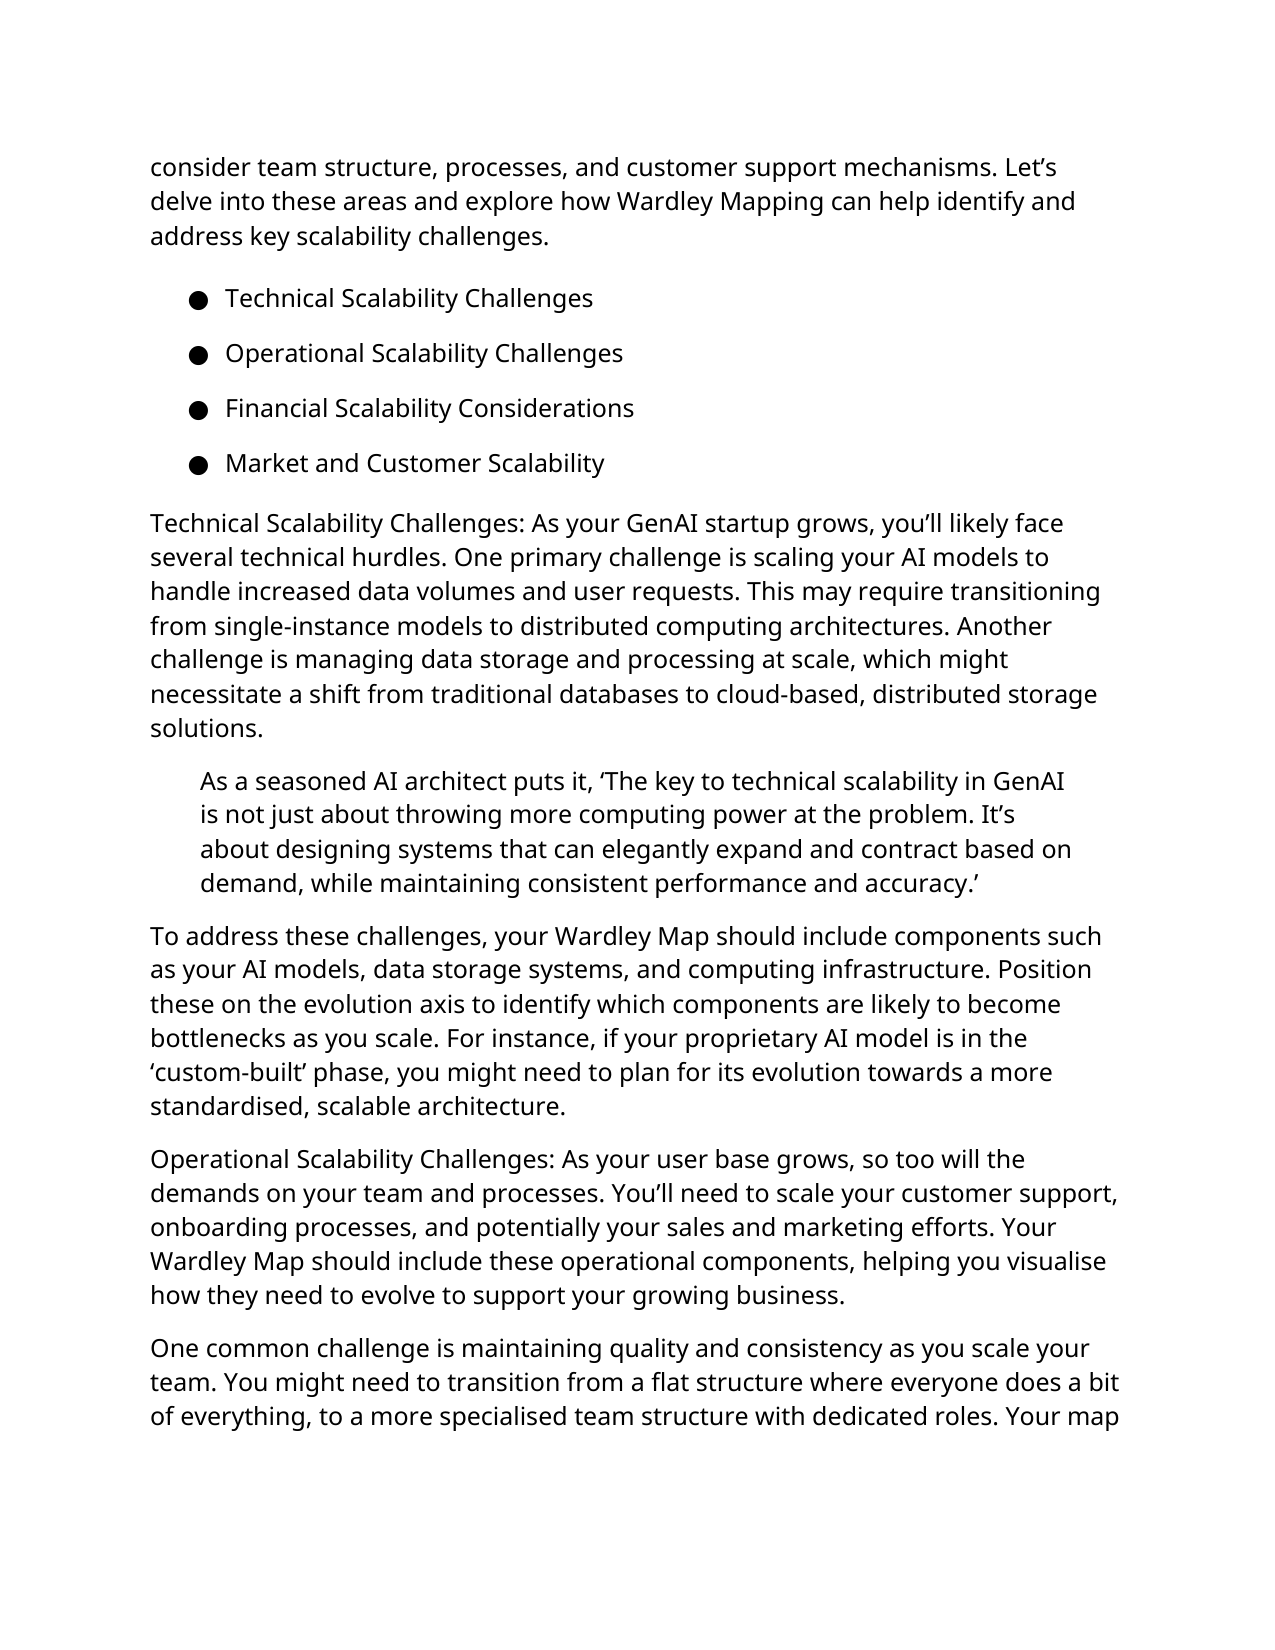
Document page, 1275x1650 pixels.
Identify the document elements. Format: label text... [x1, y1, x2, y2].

list Financial Scalability Considerations [187, 381, 1125, 432]
list Operational Scalability Challenges [187, 326, 1125, 377]
list Technical Scalability Challenges [187, 271, 1125, 322]
text Technical Scalability Challenges: As your GenAI startup grows, you’ll likely face several technical hurdles. One primary challenge is scaling your AI models to handle increased data volumes and user requests. This may require transitioning from single-instance models to distributed computing architectures. Another challenge is managing data storage and processing at scale, which might necessitate a shift from traditional databases to cloud-based, distributed storage solutions. [150, 506, 1125, 744]
text As a seasoned AI architect puts it, ‘The key to technical scalability in GenAI is not just about throwing more computing power at the problem. It’s about designing systems that can elegantly expand and contract based on demand, while maintaining consistent performance and accuracy.’ [200, 763, 1075, 899]
list Market and Customer Scalability [187, 436, 1125, 487]
text To address these challenges, your Wardley Map should include components such as your AI models, data storage systems, and computing infrastructure. Position these on the evolution axis to identify which components are likely to become bottlenecks as you scale. For instance, if your proprietary AI model is in the ‘custom-built’ phase, you might need to plan for its evolution towards a more standardised, scalable architecture. [150, 918, 1125, 1122]
text Operational Scalability Challenges: As your user base grows, so too will the demands on your team and processes. You’ll need to scale your customer support, onboarding processes, and potentially your sales and marketing efforts. Your Wardley Map should include these operational components, helping you visualise how they need to evolve to support your growing business. [150, 1141, 1125, 1312]
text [150, 150, 1125, 252]
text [150, 1330, 1125, 1432]
